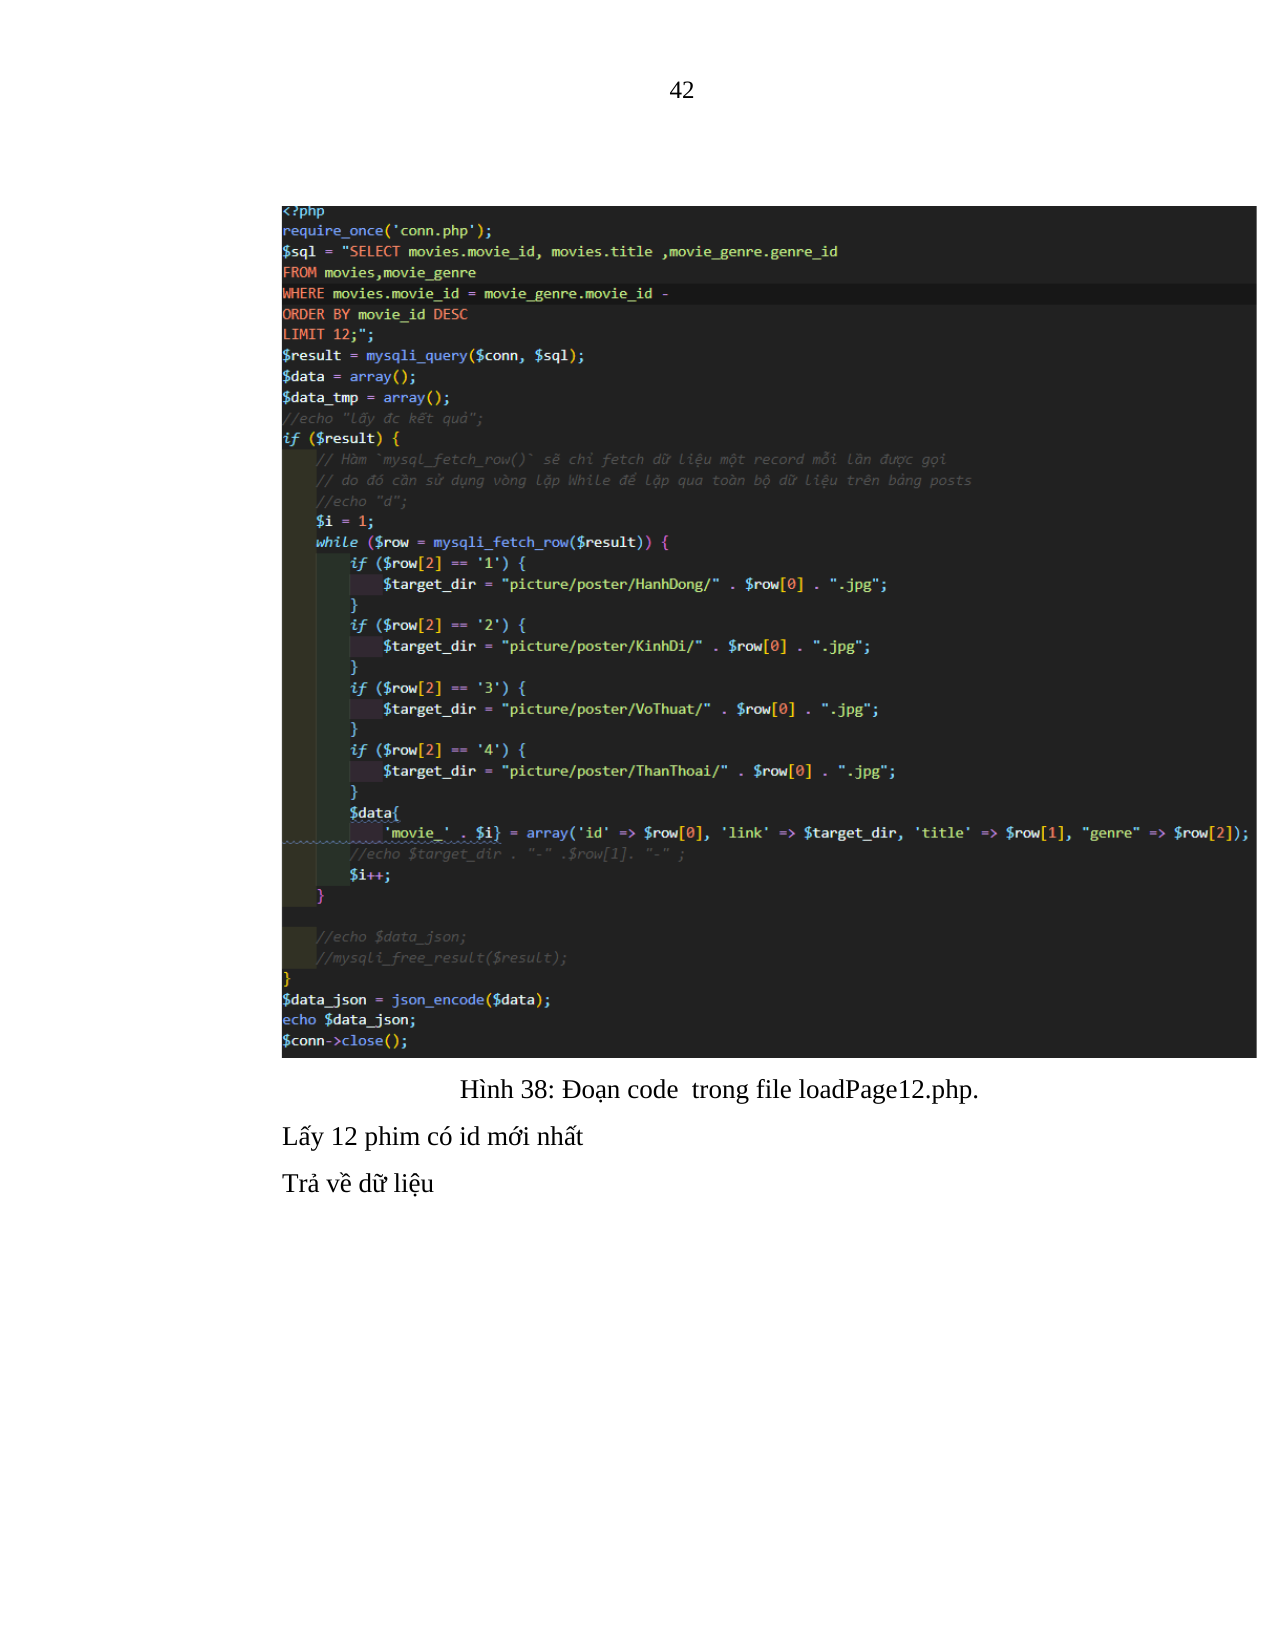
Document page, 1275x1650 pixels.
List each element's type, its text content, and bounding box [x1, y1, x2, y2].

picture [281, 206, 1257, 1058]
text Lấy 12 phim có id mới nhất [207, 1120, 1157, 1151]
text Trả về dữ liệu [207, 1167, 1157, 1198]
text Hình 38: Đoạn code trong file loadPage12.php. [207, 1073, 1157, 1105]
